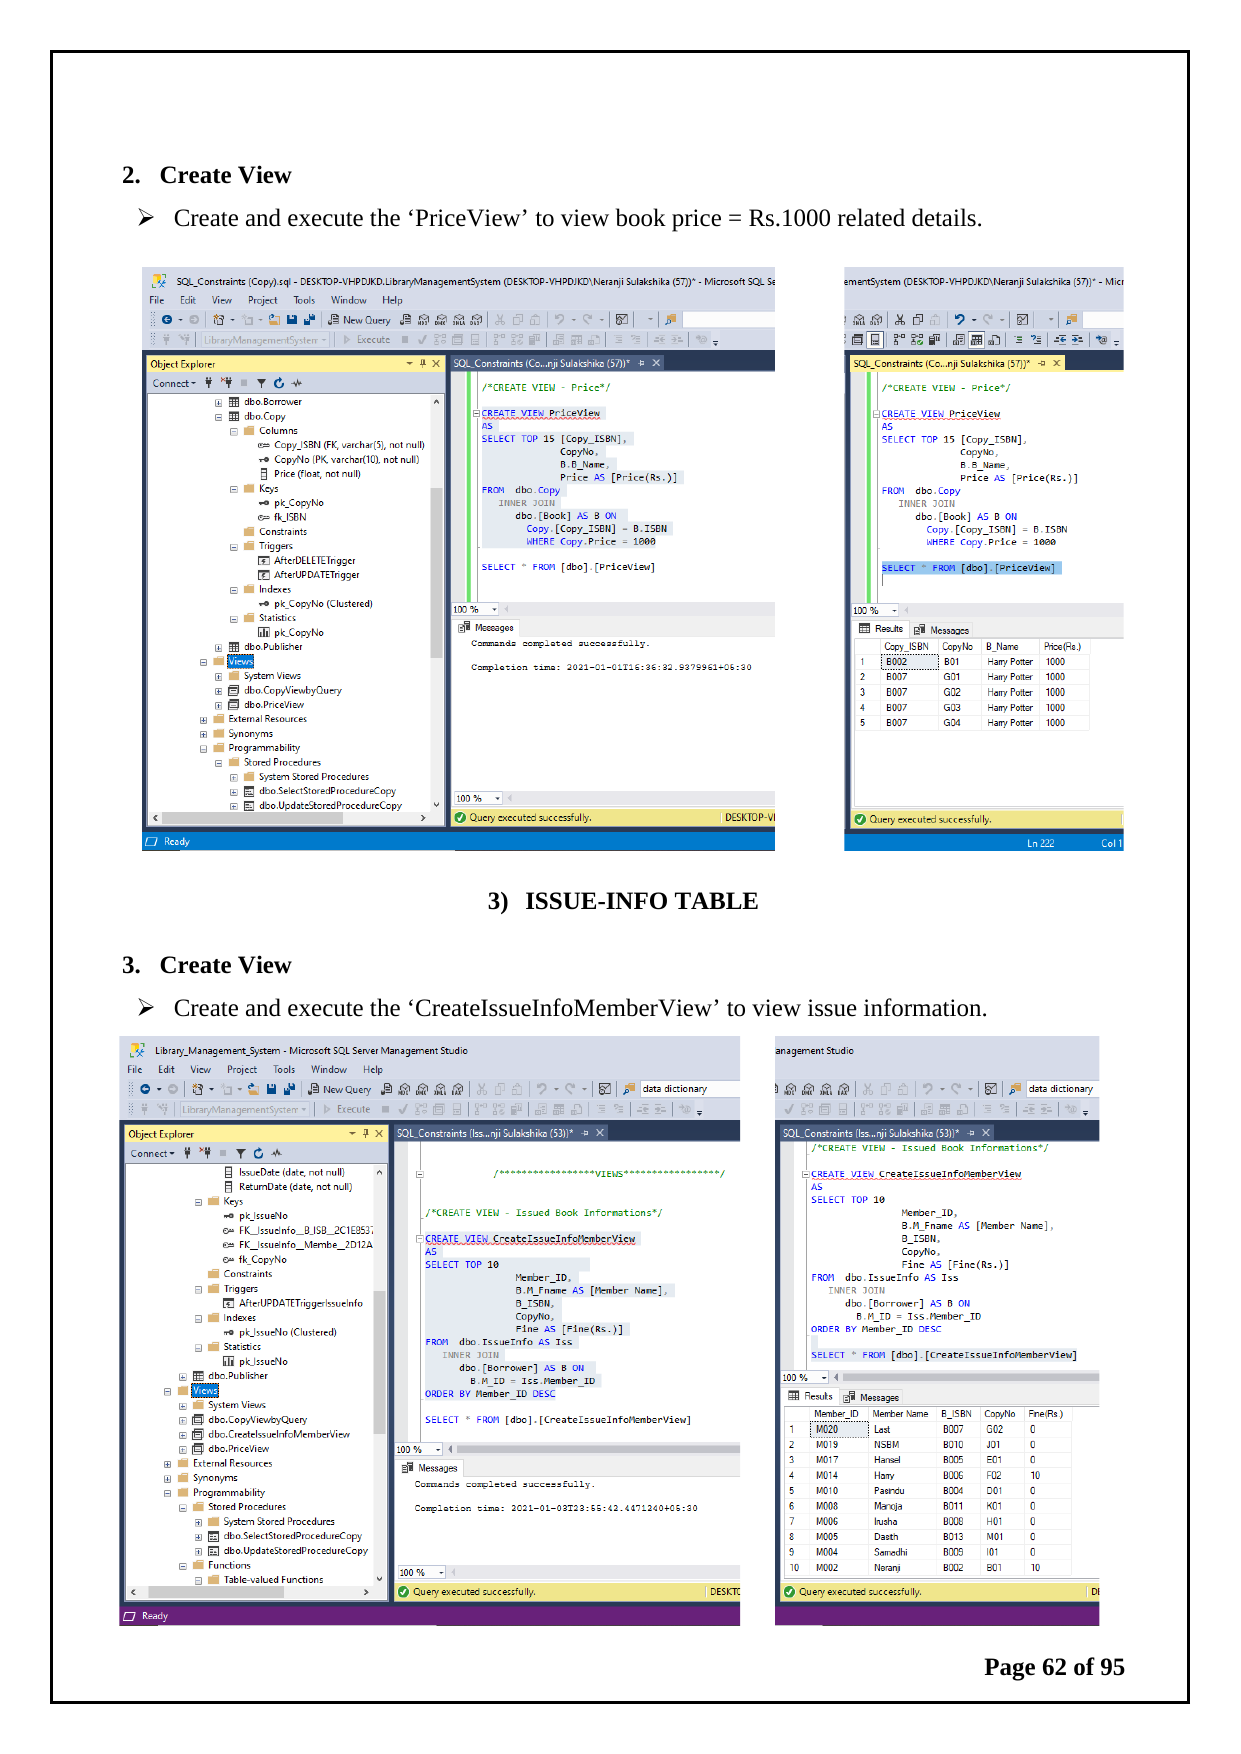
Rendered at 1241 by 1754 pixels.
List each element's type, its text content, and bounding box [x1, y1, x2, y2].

picture [844, 267, 1124, 851]
subtitle Create View [122, 950, 1125, 979]
subtitle ISSUE-INFO TABLE [122, 886, 1125, 915]
list Create and execute the ‘PriceView’ to view book price = Rs.1000 related details. [136, 203, 1125, 232]
subtitle Create View [122, 160, 1125, 189]
picture [142, 267, 775, 851]
picture [775, 1036, 1100, 1626]
list Create and execute the ‘CreateIssueInfoMemberView’ to view issue information. [136, 993, 1125, 1022]
picture [119, 1036, 741, 1626]
